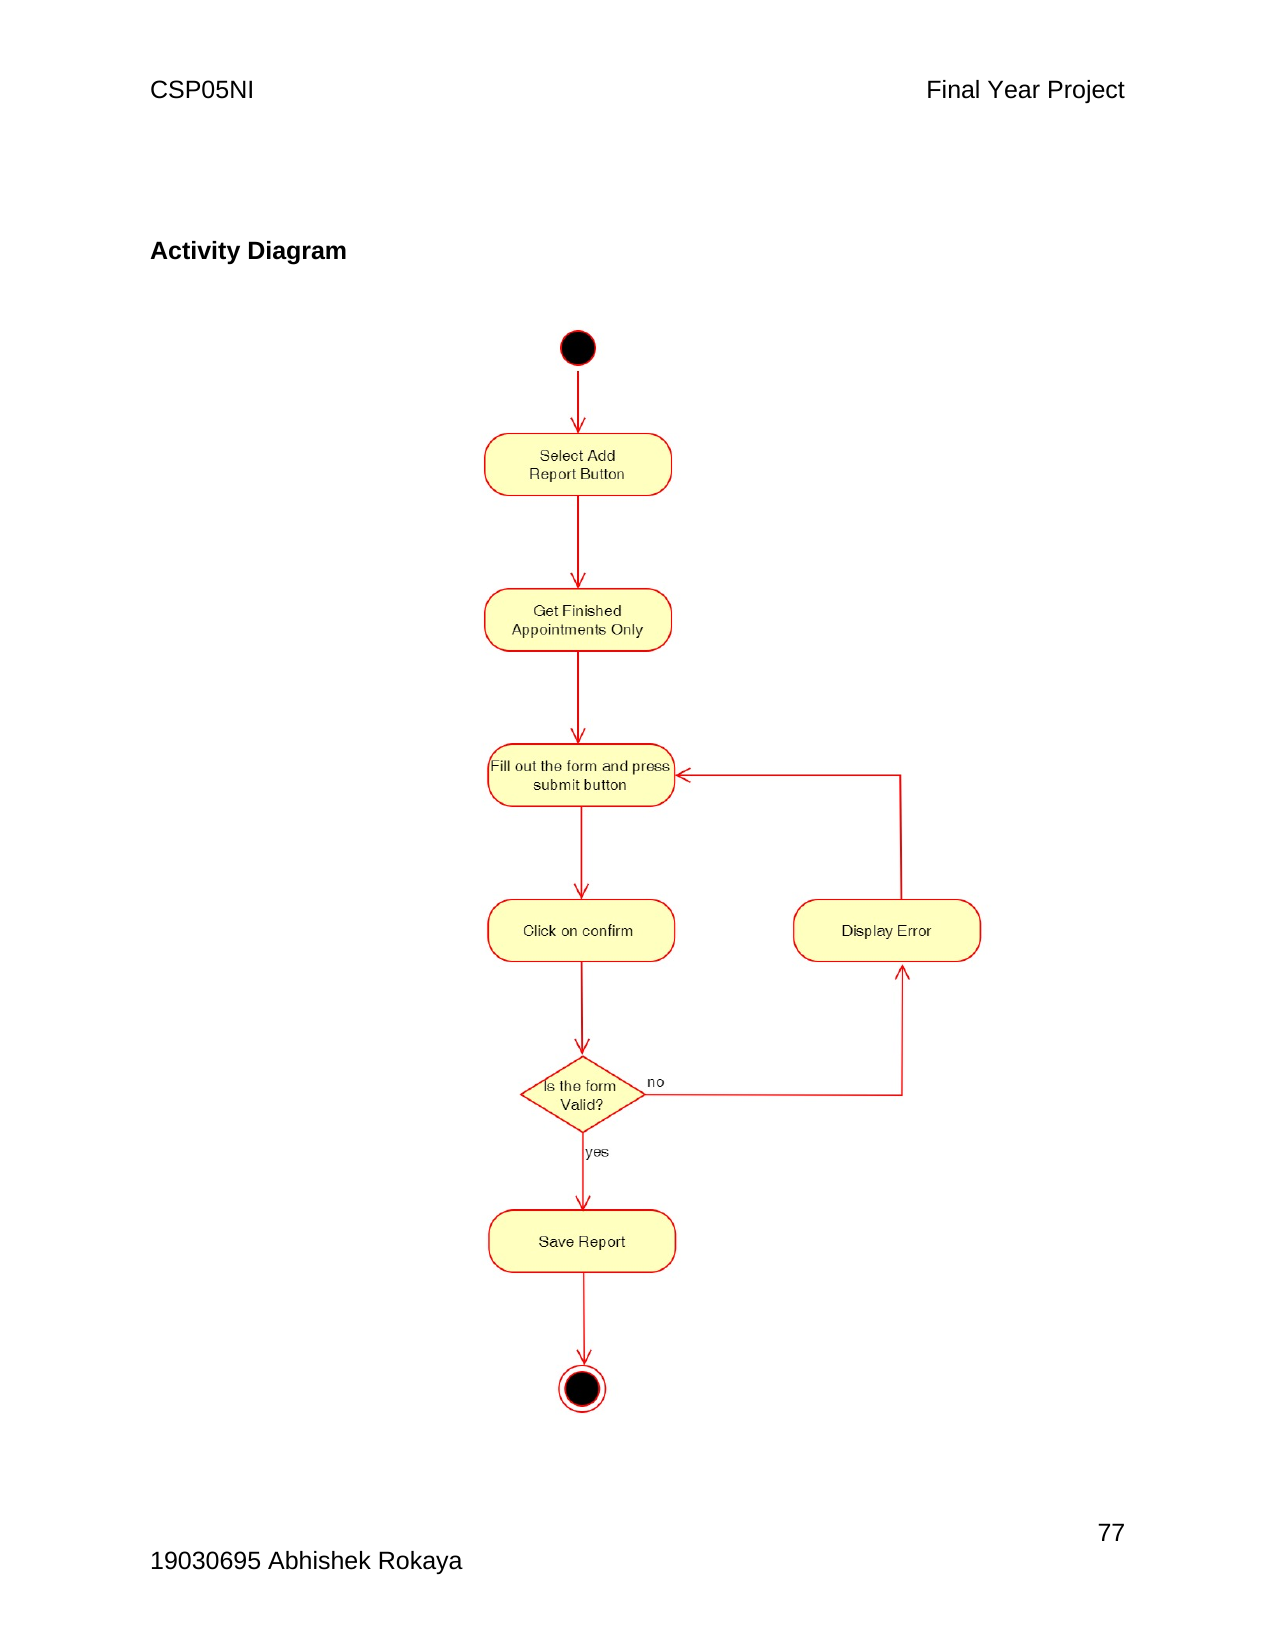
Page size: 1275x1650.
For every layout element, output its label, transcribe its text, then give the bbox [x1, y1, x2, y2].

picture [468, 308, 997, 1428]
text Activity Diagram [150, 236, 1125, 265]
